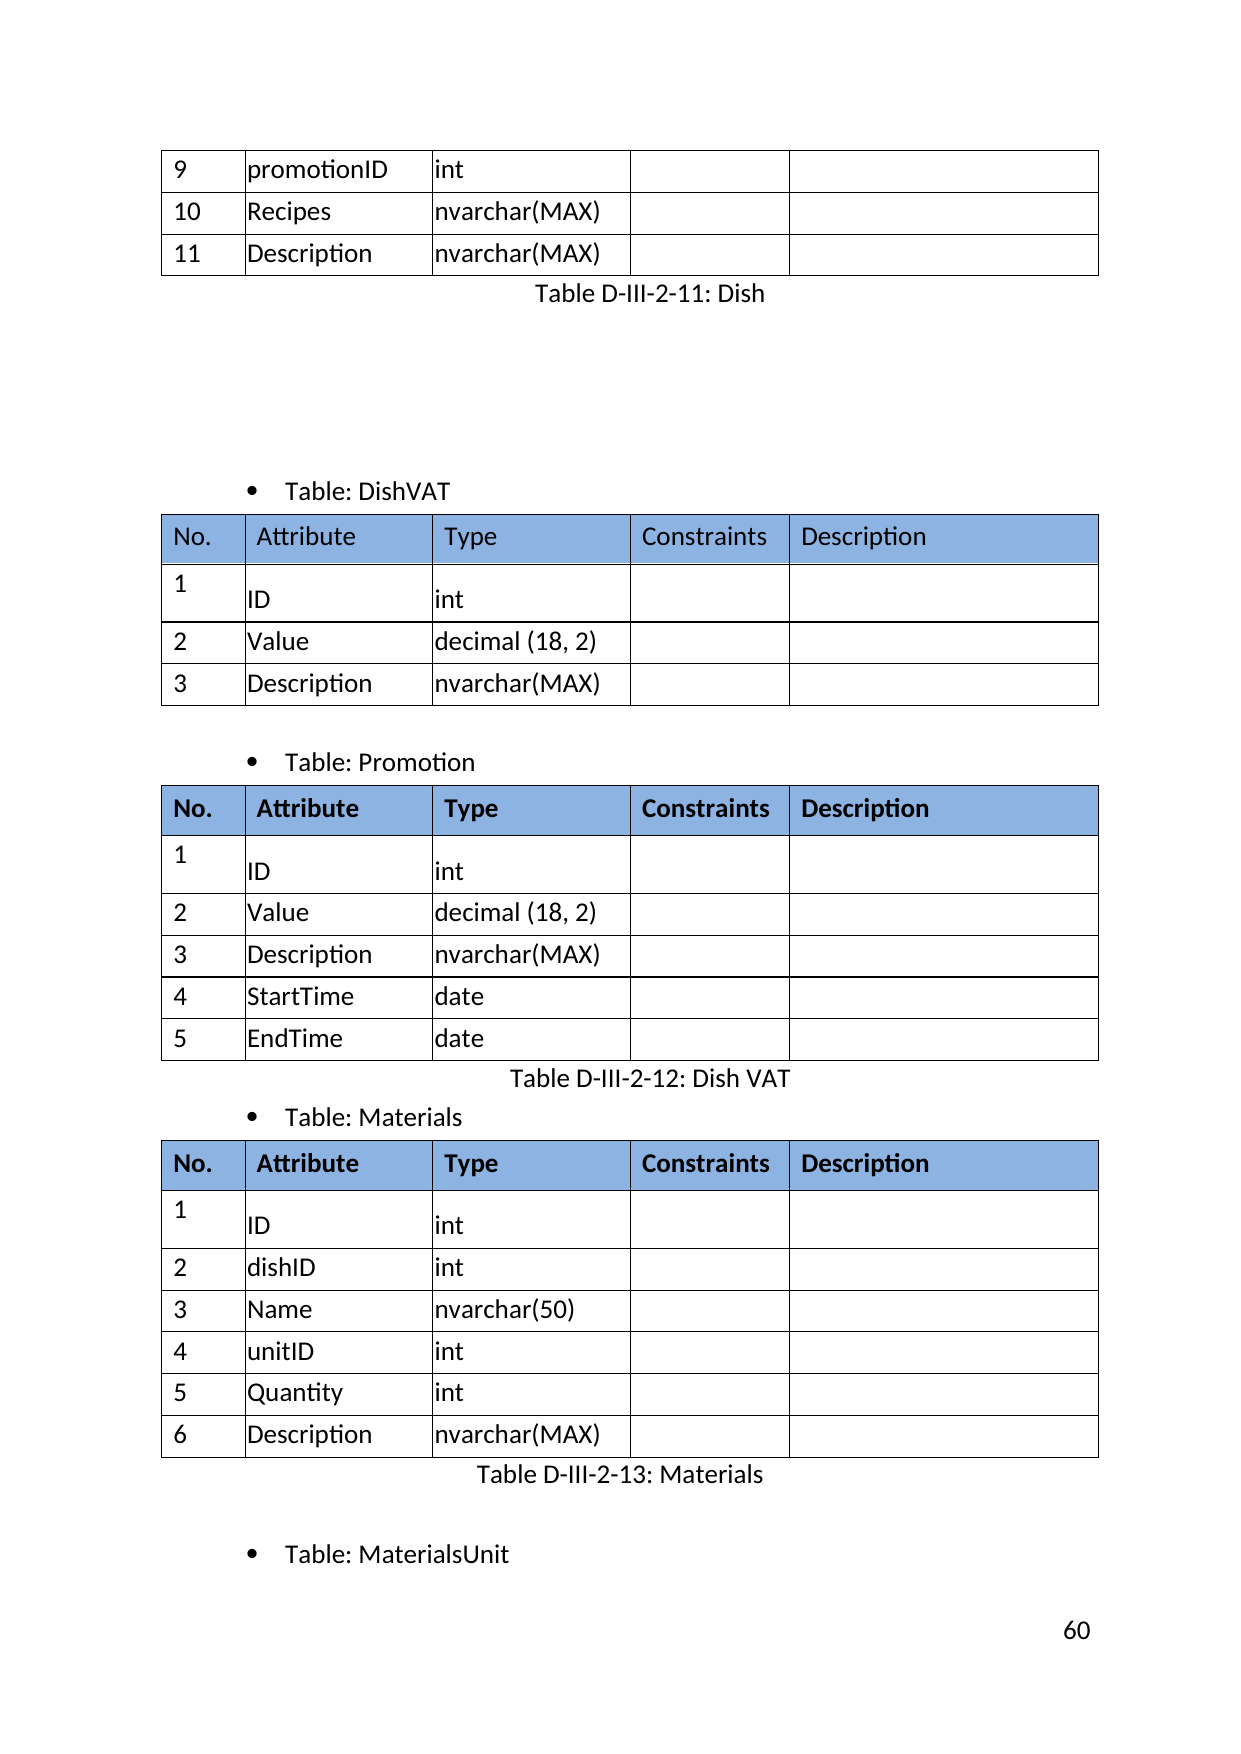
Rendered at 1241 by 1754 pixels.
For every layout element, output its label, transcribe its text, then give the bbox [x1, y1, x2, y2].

table_cell [790, 1332, 1098, 1373]
table_cell int [433, 151, 630, 192]
table_cell 4 [162, 1332, 245, 1373]
table_cell 5 [162, 1019, 245, 1060]
table_cell [790, 1249, 1098, 1289]
table_cell Description [246, 1416, 432, 1457]
table_cell [631, 1291, 789, 1331]
table_cell unitID [246, 1332, 432, 1373]
table_header Description [790, 786, 1098, 835]
list Table: MaterialsUnit [247, 1537, 1090, 1570]
table_header Type [433, 786, 630, 835]
table_cell 2 [162, 894, 245, 934]
table_cell ID [246, 836, 432, 893]
table_cell [790, 1291, 1098, 1331]
table_cell 4 [162, 978, 245, 1018]
table_cell [631, 836, 789, 893]
table_cell [631, 894, 789, 934]
text Table D-III-2-12: Dish VAT [150, 1061, 1090, 1094]
table_cell 1 [162, 565, 245, 621]
table_header Attribute [246, 515, 432, 563]
table_cell 1 [162, 836, 245, 893]
table_header Type [433, 1141, 630, 1190]
table_cell 5 [162, 1374, 245, 1415]
table_cell 11 [162, 235, 245, 275]
table_cell 1 [162, 1191, 245, 1248]
table_cell [790, 623, 1098, 663]
table_cell Name [246, 1291, 432, 1331]
table_cell [790, 978, 1098, 1018]
table_cell date [433, 1019, 630, 1060]
table_header No. [162, 786, 245, 835]
table_cell int [433, 1191, 630, 1248]
table_cell nvarchar(MAX) [433, 235, 630, 275]
table_cell Description [246, 235, 432, 275]
table_header No. [162, 515, 245, 563]
table_cell [631, 1019, 789, 1060]
table_header Attribute [246, 1141, 432, 1190]
table_cell [790, 1191, 1098, 1248]
list Table D-III-2-13: Materials [150, 1458, 1090, 1491]
table_cell 10 [162, 193, 245, 233]
table_cell promotionID [246, 151, 432, 192]
table_cell int [433, 836, 630, 893]
list Table: DishVAT [247, 474, 1090, 507]
table_header No. [162, 1141, 245, 1190]
table_cell [631, 623, 789, 663]
table_cell nvarchar(MAX) [433, 936, 630, 976]
table_header Description [790, 1141, 1098, 1190]
table_cell 2 [162, 623, 245, 663]
table_cell [790, 1019, 1098, 1060]
table_cell StartTime [246, 978, 432, 1018]
text Table D-III-2-11: Dish [150, 276, 1090, 309]
table_cell Value [246, 894, 432, 934]
table_cell Quantity [246, 1374, 432, 1415]
table_cell [631, 1374, 789, 1415]
table_header Description [790, 515, 1098, 563]
table_cell [790, 565, 1098, 621]
table_cell 3 [162, 1291, 245, 1331]
table_cell [790, 936, 1098, 976]
table_header Type [433, 515, 630, 563]
table_cell int [433, 565, 630, 621]
table_cell 9 [162, 151, 245, 192]
table_cell [790, 664, 1098, 705]
table_header Attribute [246, 786, 432, 835]
table_cell nvarchar(MAX) [433, 193, 630, 233]
table_header Constraints [631, 786, 789, 835]
table_cell date [433, 978, 630, 1018]
table_cell [631, 565, 789, 621]
table_cell [790, 1416, 1098, 1457]
table_cell [790, 235, 1098, 275]
table_cell [631, 664, 789, 705]
table_cell 2 [162, 1249, 245, 1289]
table_cell EndTime [246, 1019, 432, 1060]
table_cell [790, 894, 1098, 934]
table_cell decimal (18, 2) [433, 894, 630, 934]
table_cell decimal (18, 2) [433, 623, 630, 663]
table_cell nvarchar(MAX) [433, 1416, 630, 1457]
table_cell [631, 1249, 789, 1289]
list Table: Promotion [247, 746, 1090, 779]
table_cell Value [246, 623, 432, 663]
table_cell [631, 151, 789, 192]
table_cell 6 [162, 1416, 245, 1457]
table_cell int [433, 1332, 630, 1373]
list Table: Materials [247, 1101, 1090, 1133]
table_cell [631, 1191, 789, 1248]
table_cell [631, 1416, 789, 1457]
table_cell [631, 936, 789, 976]
table_cell dishID [246, 1249, 432, 1289]
table_cell Description [246, 936, 432, 976]
table_cell Recipes [246, 193, 432, 233]
table_cell [631, 193, 789, 233]
table_cell ID [246, 565, 432, 621]
table_cell [790, 193, 1098, 233]
table_header Constraints [631, 1141, 789, 1190]
table_cell [631, 1332, 789, 1373]
table_cell 3 [162, 664, 245, 705]
table_cell [631, 235, 789, 275]
table_cell [790, 151, 1098, 192]
table_cell [631, 978, 789, 1018]
table_cell nvarchar(50) [433, 1291, 630, 1331]
table_cell [790, 836, 1098, 893]
table_cell ID [246, 1191, 432, 1248]
table_header Constraints [631, 515, 789, 563]
table_cell [790, 1374, 1098, 1415]
table_cell Description [246, 664, 432, 705]
table_cell int [433, 1374, 630, 1415]
table_cell nvarchar(MAX) [433, 664, 630, 705]
table_cell 3 [162, 936, 245, 976]
table_cell int [433, 1249, 630, 1289]
